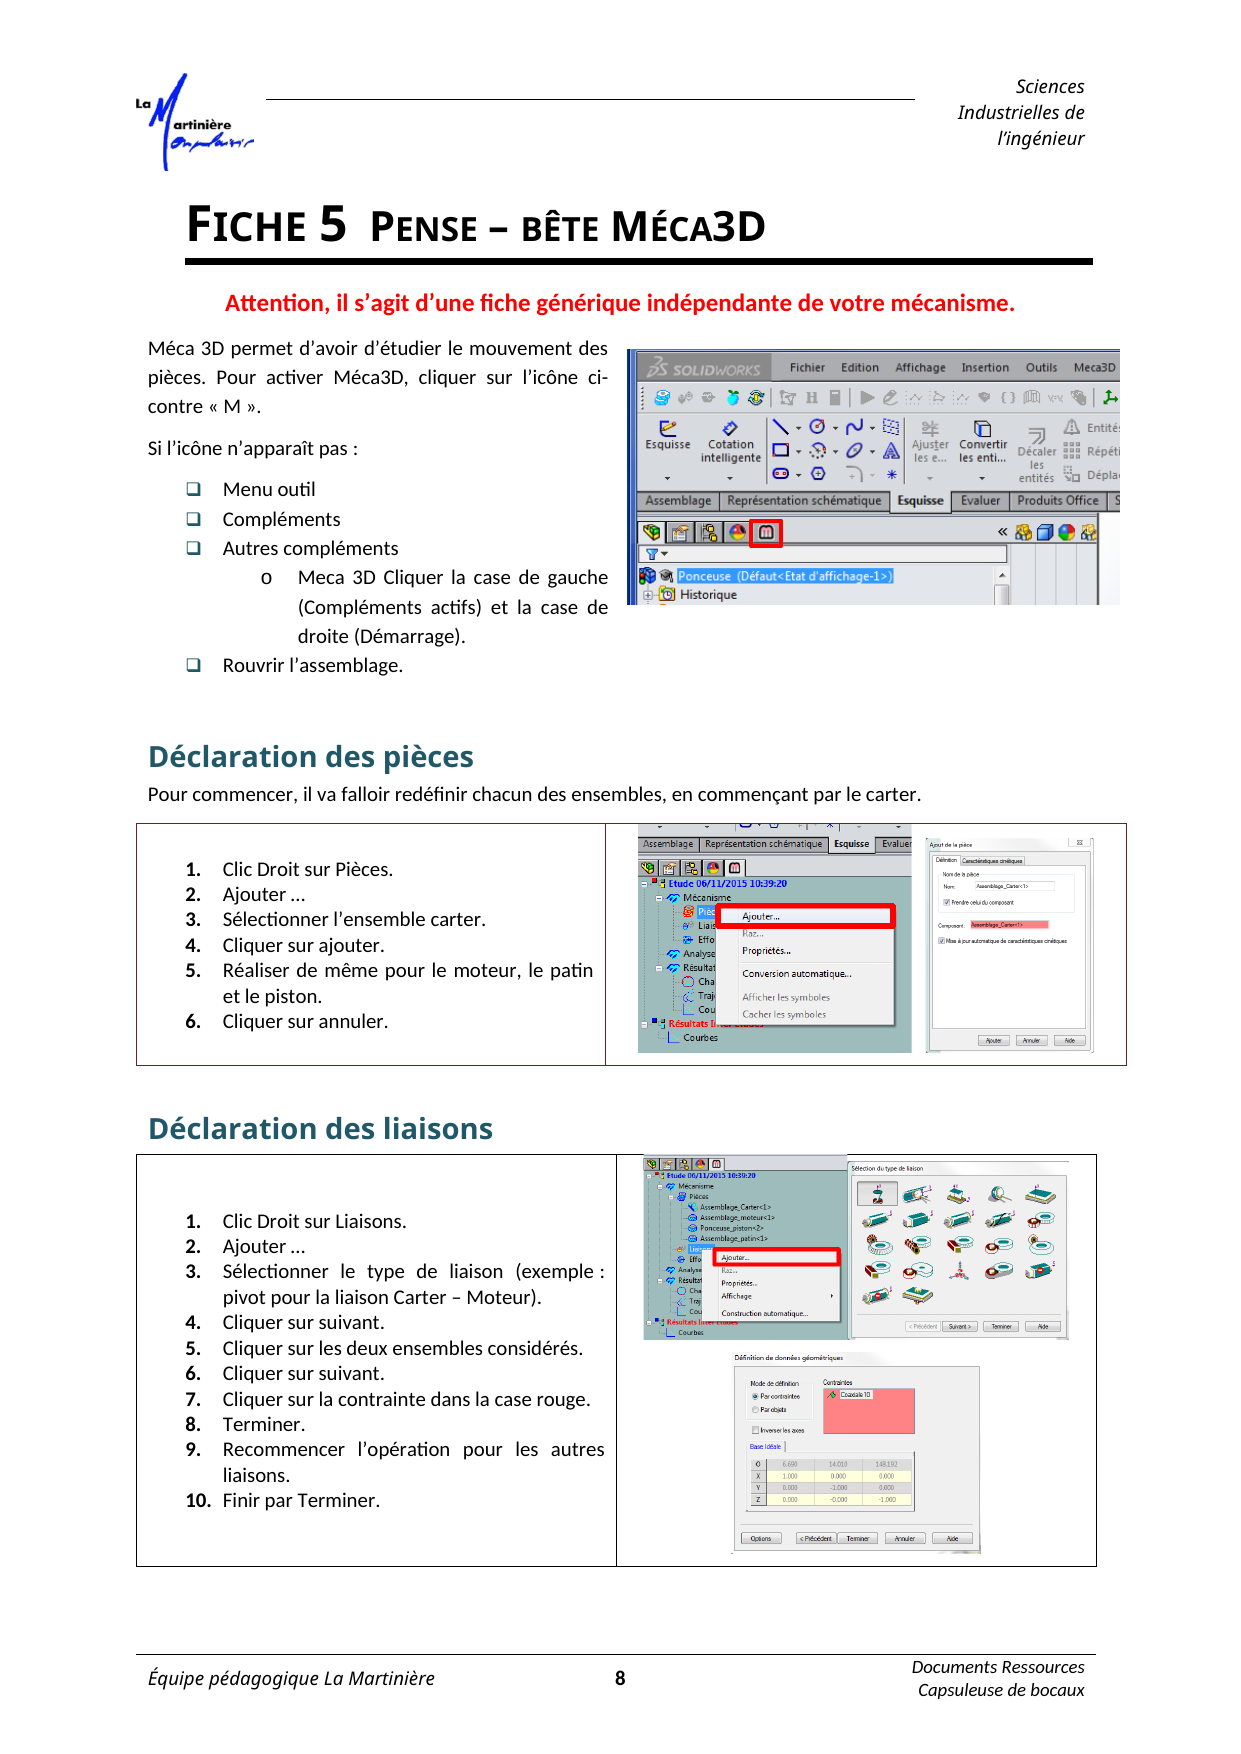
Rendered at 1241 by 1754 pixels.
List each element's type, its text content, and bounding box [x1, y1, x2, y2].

table_header Clic Droit sur Liaisons. Ajouter … Sélectionner le type de liaison (exemple : pivot pour la liaison Carter – Moteur). Cliquer sur suivant. Cliquer sur les deux ensembles considérés. Cliquer sur suivant. Cliquer sur la contrainte dans la case rouge. Terminer. Recommencer l’opération pour les autres liaisons. Finir par Terminer. [137, 1155, 616, 1566]
table_header [606, 824, 1126, 1065]
text Pour commencer, il va falloir redéfinir chacun des ensembles, en commençant par le carter. [148, 782, 1093, 807]
list Autres compléments [185, 535, 1093, 560]
picture [925, 838, 1094, 1053]
text Méca 3D permet d’avoir d’étudier le mouvement des pièces. Pour activer Méca3D, cliquer sur l’icône ci-contre « M ». [148, 335, 1093, 419]
picture [136, 73, 254, 171]
picture [643, 1154, 1069, 1340]
list Compléments [185, 506, 1093, 531]
text Si l’icône n’apparaît pas : [148, 435, 1093, 460]
subtitle Déclaration des liaisons [148, 1108, 1093, 1148]
picture [627, 349, 1120, 605]
picture [731, 1352, 981, 1554]
subtitle Déclaration des pièces [148, 736, 1093, 776]
picture [638, 824, 912, 1053]
table_header [617, 1155, 1096, 1566]
subtitle Pense – bête Méca3D [185, 188, 1093, 258]
text Attention, il s’agit d’une fiche générique indépendante de votre mécanisme. [148, 287, 1093, 318]
picture [753, 531, 779, 535]
list Menu outil [185, 477, 1093, 502]
list Rouvrir l’assemblage. [185, 653, 1093, 678]
table_header Clic Droit sur Pièces. Ajouter … Sélectionner l’ensemble carter. Cliquer sur ajouter. Réaliser de même pour le moteur, le patin et le piston. Cliquer sur annuler. [137, 824, 605, 1065]
list Meca 3D Cliquer la case de gauche (Compléments actifs) et la case de droite (Démarrage). [260, 564, 1093, 649]
picture [627, 531, 749, 535]
